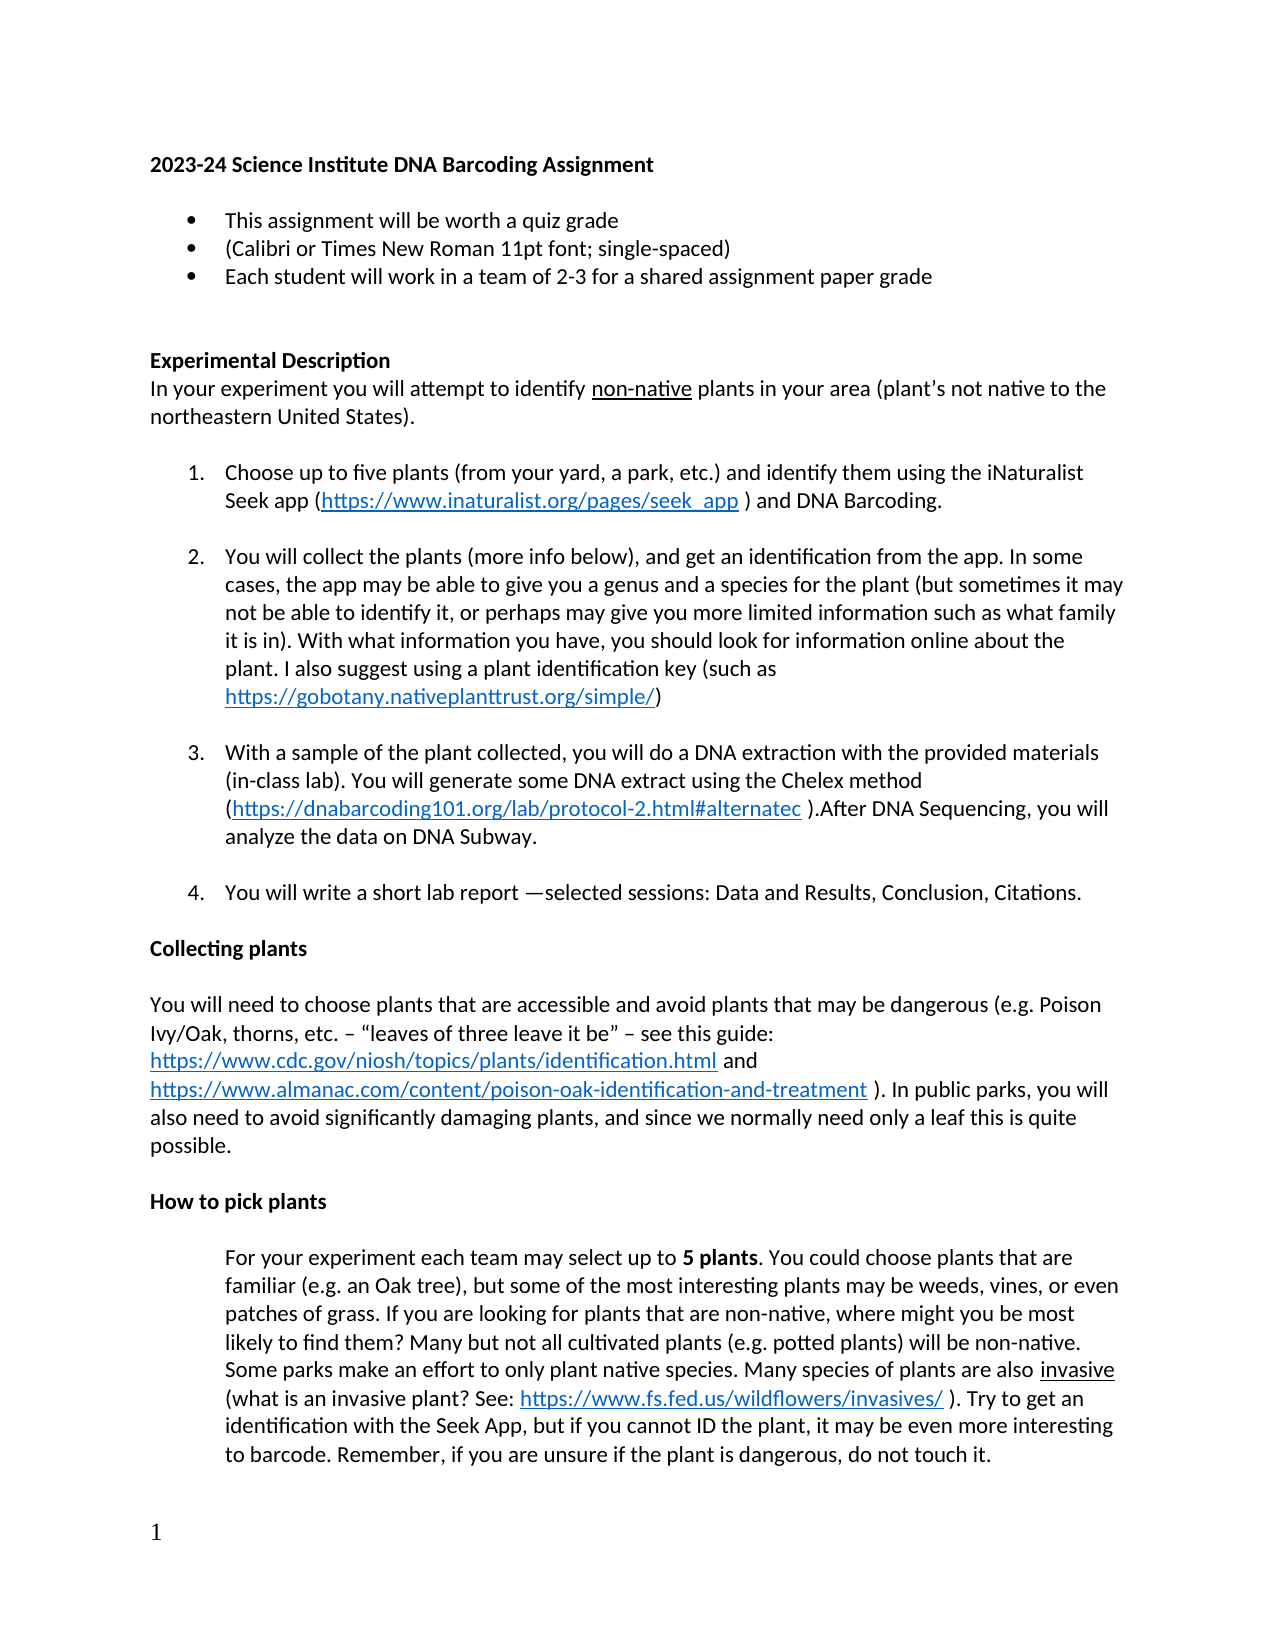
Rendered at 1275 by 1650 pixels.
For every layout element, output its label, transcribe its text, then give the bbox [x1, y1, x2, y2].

text You will need to choose plants that are accessible and avoid plants that may be dangerous (e.g. Poison Ivy/Oak, thorns, etc. – “leaves of three leave it be” – see this guide: https://www.cdc.gov/niosh/topics/plants/identification.html and https://www.almanac.com/content/poison-oak-identification-and-treatment ). In public parks, you will also need to avoid significantly damaging plants, and since we normally need only a leaf this is quite possible. [150, 991, 1125, 1159]
text In your experiment you will attempt to identify non-native plants in your area (plant’s not native to the northeastern United States). [150, 374, 1125, 430]
list (Calibri or Times New Roman 11pt font; single-spaced) [187, 234, 1125, 262]
text How to pick plants [150, 1187, 1125, 1216]
list This assignment will be worth a quiz grade [187, 206, 1125, 234]
text Experimental Description [150, 346, 1125, 374]
list You will collect the plants (more info below), and get an identification from the app. In some cases, the app may be able to give you a genus and a species for the plant (but sometimes it may not be able to identify it, or perhaps may give you more limited information such as what family it is in). With what information you have, you should look for information online about the plant. I also suggest using a plant identification key (such as https://gobotany.nativeplanttrust.org/simple/) [187, 542, 1125, 710]
text For your experiment each team may select up to 5 plants. You could choose plants that are familiar (e.g. an Oak tree), but some of the most interesting plants may be weeds, vines, or even patches of grass. If you are looking for plants that are non-native, where might you be most likely to find them? Many but not all cultivated plants (e.g. potted plants) will be non-native. Some parks make an effort to only plant native species. Many species of plants are also invasive (what is an invasive plant? See: https://www.fs.fed.us/wildflowers/invasives/ ). Try to get an identification with the Seek App, but if you cannot ID the plant, it may be even more interesting to barcode. Remember, if you are unsure if the plant is dangerous, do not touch it. [225, 1243, 1125, 1468]
list With a sample of the plant collected, you will do a DNA extraction with the provided materials (in-class lab). You will generate some DNA extract using the Chelex method (https://dnabarcoding101.org/lab/protocol-2.html#alternatec ).After DNA Sequencing, you will analyze the data on DNA Subway. [187, 738, 1125, 851]
list Each student will work in a team of 2-3 for a shared assignment paper grade [187, 262, 1125, 290]
text 2023-24 Science Institute DNA Barcoding Assignment [150, 150, 1125, 178]
list Choose up to five plants (from your yard, a park, etc.) and identify them using the iNaturalist Seek app (https://www.inaturalist.org/pages/seek_app ) and DNA Barcoding. [187, 458, 1125, 514]
text Collecting plants [150, 934, 1125, 963]
list You will write a short lab report —selected sessions: Data and Results, Conclusion, Citations. [187, 878, 1125, 907]
